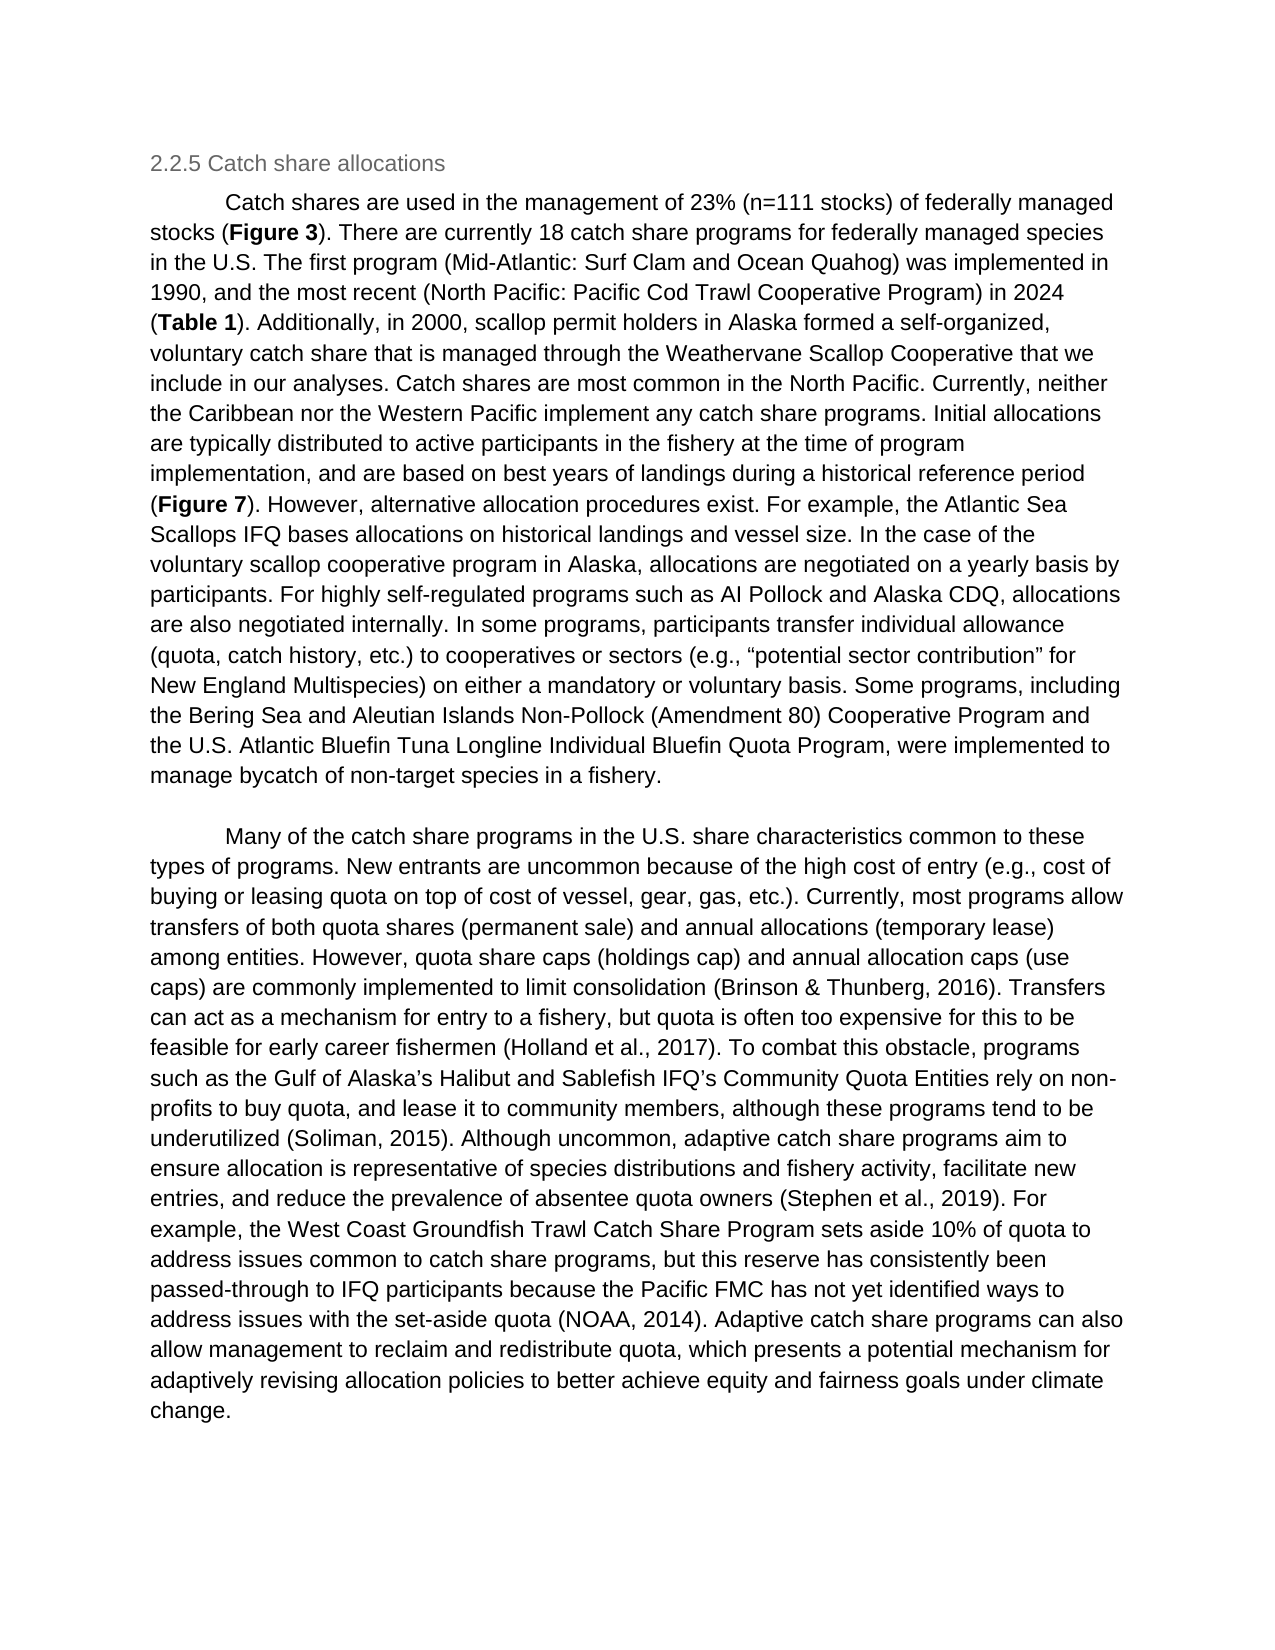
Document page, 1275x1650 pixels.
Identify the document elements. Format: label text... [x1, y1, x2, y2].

text Catch shares are used in the management of 23% (n=111 stocks) of federally managed stocks (Figure 3). There are currently 18 catch share programs for federally managed species in the U.S. The first program (Mid-Atlantic: Surf Clam and Ocean Quahog) was implemented in 1990, and the most recent (North Pacific: Pacific Cod Trawl Cooperative Program) in 2024 (Table 1). Additionally, in 2000, scallop permit holders in Alaska formed a self-organized, voluntary catch share that is managed through the Weathervane Scallop Cooperative that we include in our analyses. Catch shares are most common in the North Pacific. Currently, neither the Caribbean nor the Western Pacific implement any catch share programs. Initial allocations are typically distributed to active participants in the fishery at the time of program implementation, and are based on best years of landings during a historical reference period (Figure 7). However, alternative allocation procedures exist. For example, the Atlantic Sea Scallops IFQ bases allocations on historical landings and vessel size. In the case of the voluntary scallop cooperative program in Alaska, allocations are negotiated on a yearly basis by participants. For highly self-regulated programs such as AI Pollock and Alaska CDQ, allocations are also negotiated internally. In some programs, participants transfer individual allowance (quota, catch history, etc.) to cooperatives or sectors (e.g., “potential sector contribution” for New England Multispecies) on either a mandatory or voluntary basis. Some programs, including the Bering Sea and Aleutian Islands Non-Pollock (Amendment 80) Cooperative Program and the U.S. Atlantic Bluefin Tuna Longline Individual Bluefin Quota Program, were implemented to manage bycatch of non-target species in a fishery. [150, 188, 1125, 789]
subtitle 2.2.5 Catch share allocations [150, 150, 1125, 176]
text Many of the catch share programs in the U.S. share characteristics common to these types of programs. New entrants are uncommon because of the high cost of entry (e.g., cost of buying or leasing quota on top of cost of vessel, gear, gas, etc.). Currently, most programs allow transfers of both quota shares (permanent sale) and annual allocations (temporary lease) among entities. However, quota share caps (holdings cap) and annual allocation caps (use caps) are commonly implemented to limit consolidation (Brinson & Thunberg, 2016). Transfers can act as a mechanism for entry to a fishery, but quota is often too expensive for this to be feasible for early career fishermen (Holland et al., 2017). To combat this obstacle, programs such as the Gulf of Alaska’s Halibut and Sablefish IFQ’s Community Quota Entities rely on non-profits to buy quota, and lease it to community members, although these programs tend to be underutilized (Soliman, 2015). Although uncommon, adaptive catch share programs aim to ensure allocation is representative of species distributions and fishery activity, facilitate new entries, and reduce the prevalence of absentee quota owners (Stephen et al., 2019). For example, the West Coast Groundfish Trawl Catch Share Program sets aside 10% of quota to address issues common to catch share programs, but this reserve has consistently been passed-through to IFQ participants because the Pacific FMC has not yet identified ways to address issues with the set-aside quota (NOAA, 2014). Adaptive catch share programs can also allow management to reclaim and redistribute quota, which presents a potential mechanism for adaptively revising allocation policies to better achieve equity and fairness goals under climate change. [150, 823, 1125, 1423]
